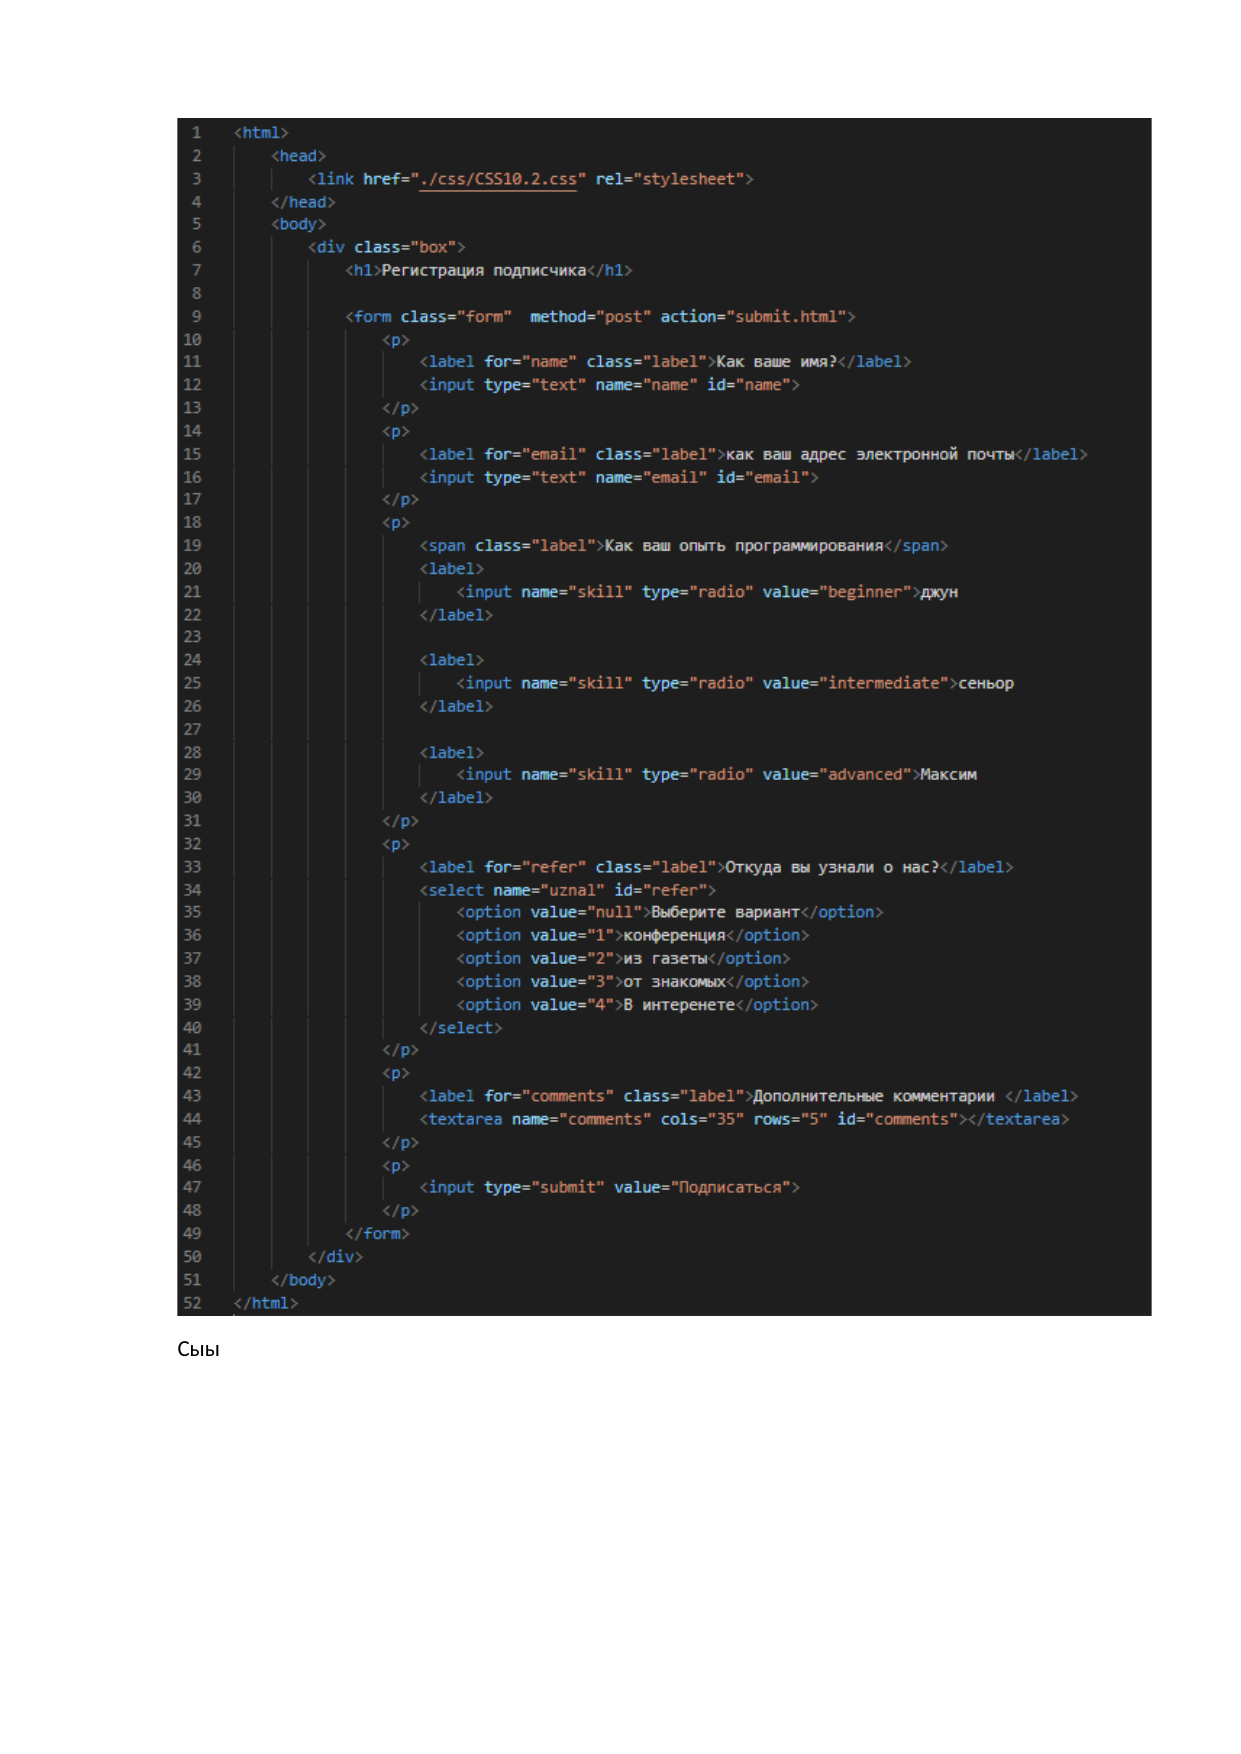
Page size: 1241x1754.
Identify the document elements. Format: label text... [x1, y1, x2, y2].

picture [177, 118, 1152, 1316]
text Сыы [177, 1334, 1152, 1362]
